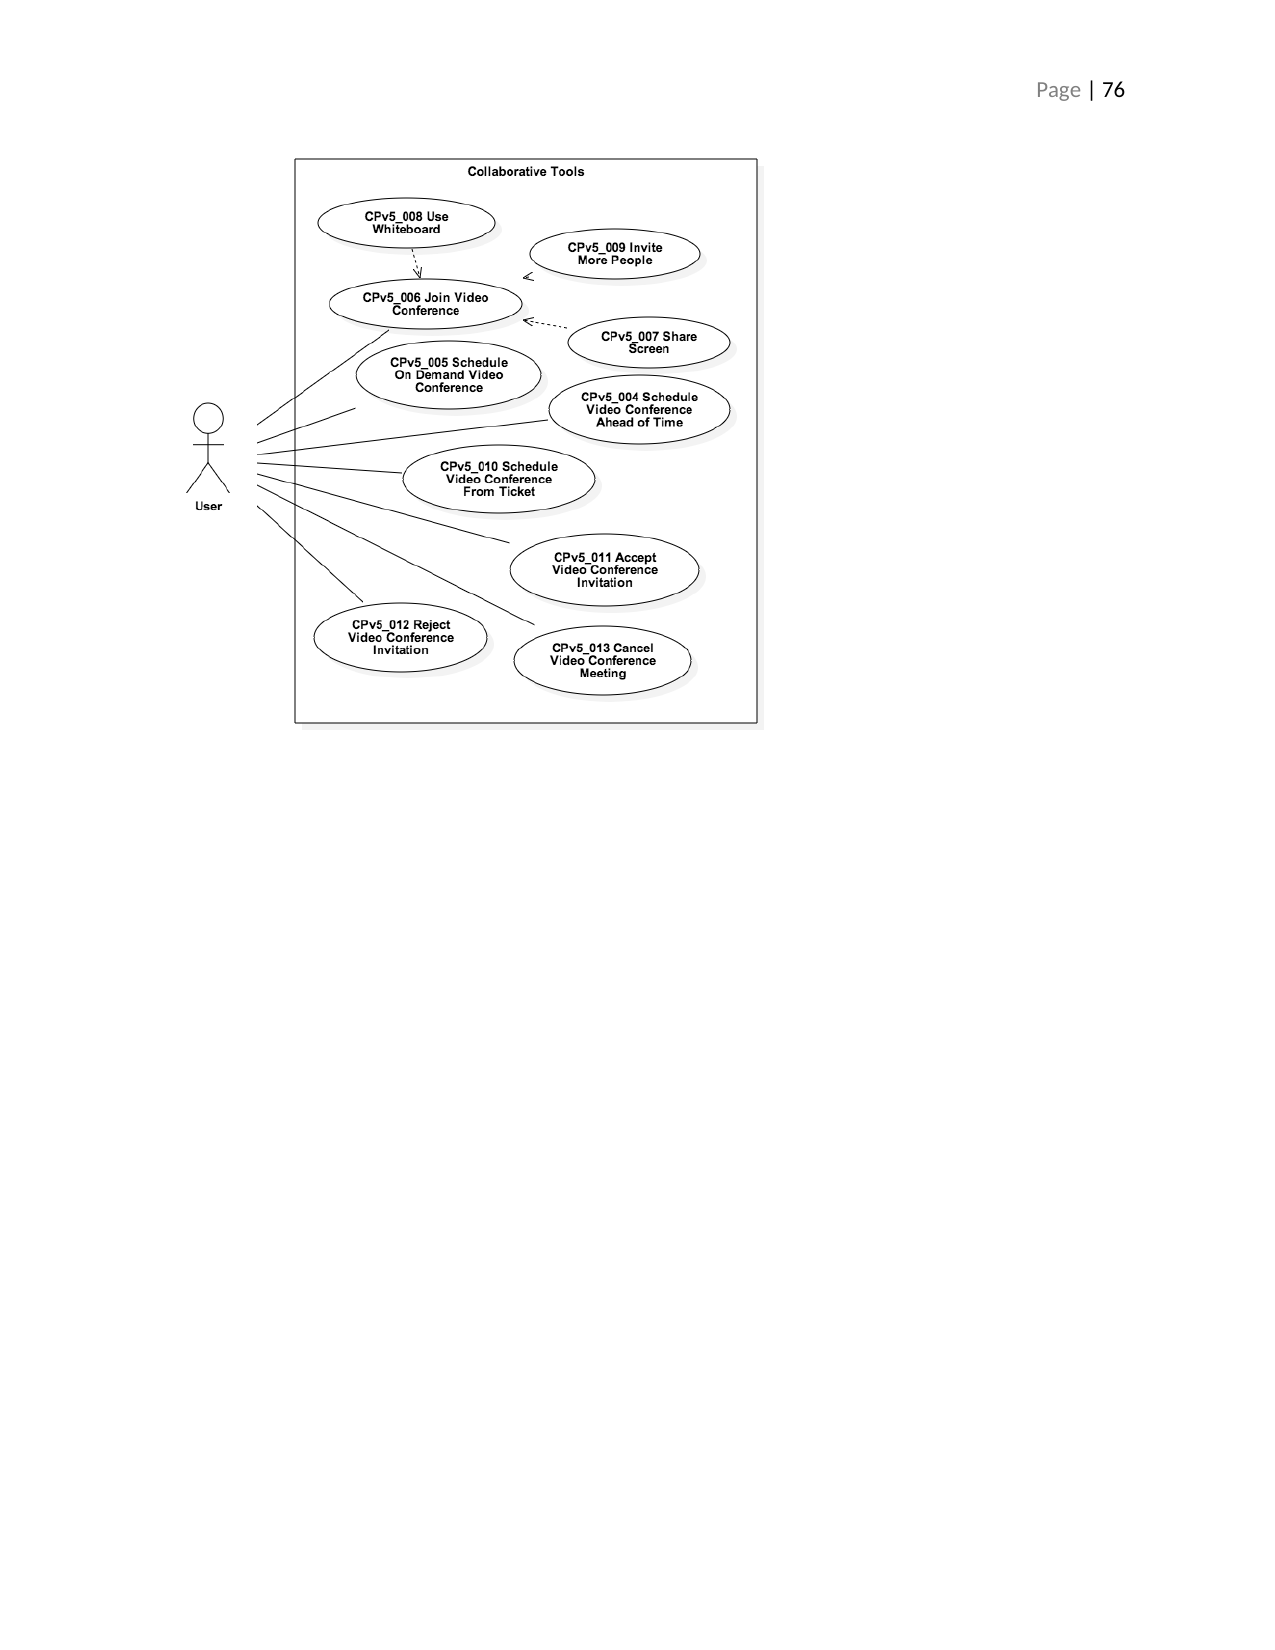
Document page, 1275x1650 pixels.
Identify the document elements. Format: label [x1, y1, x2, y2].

picture [150, 150, 766, 732]
